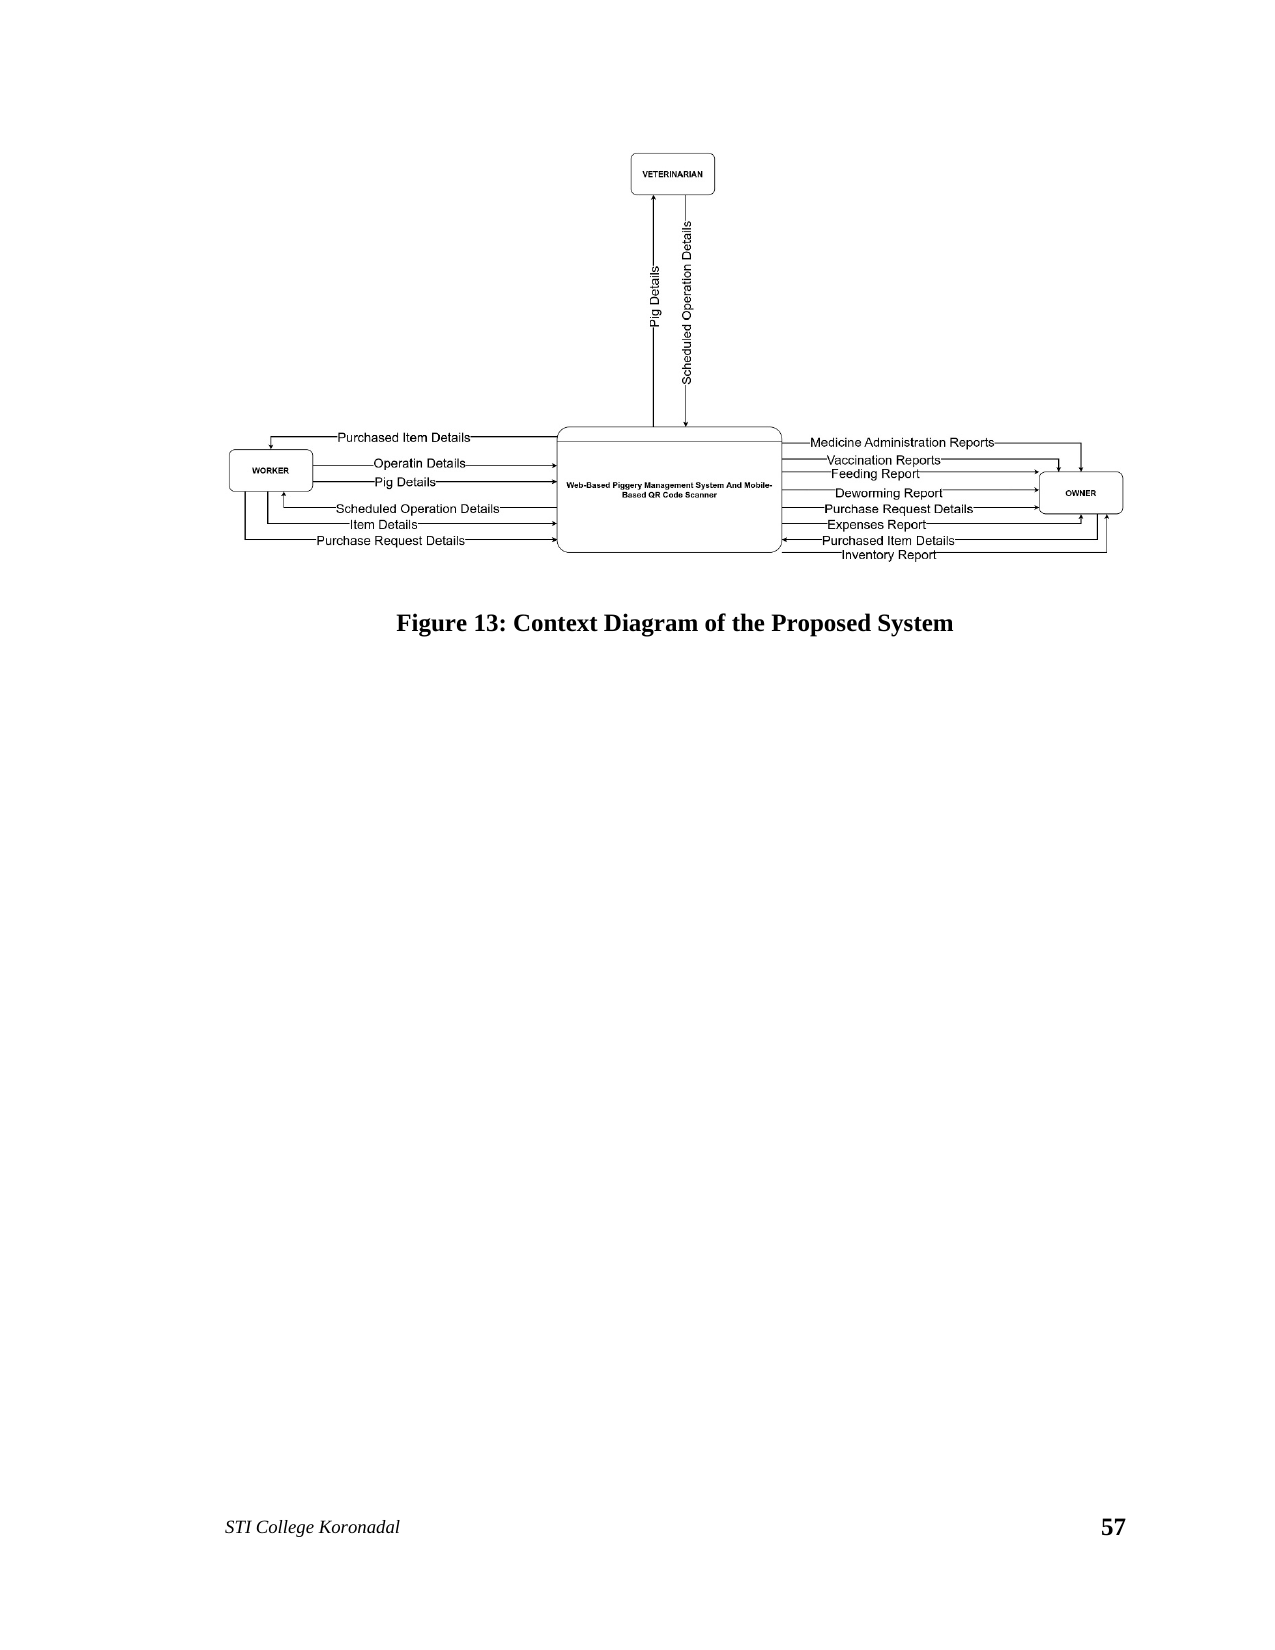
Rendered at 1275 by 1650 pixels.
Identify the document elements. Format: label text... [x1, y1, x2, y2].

picture [225, 150, 1125, 565]
text Figure 13: Context Diagram of the Proposed System [225, 608, 1125, 637]
